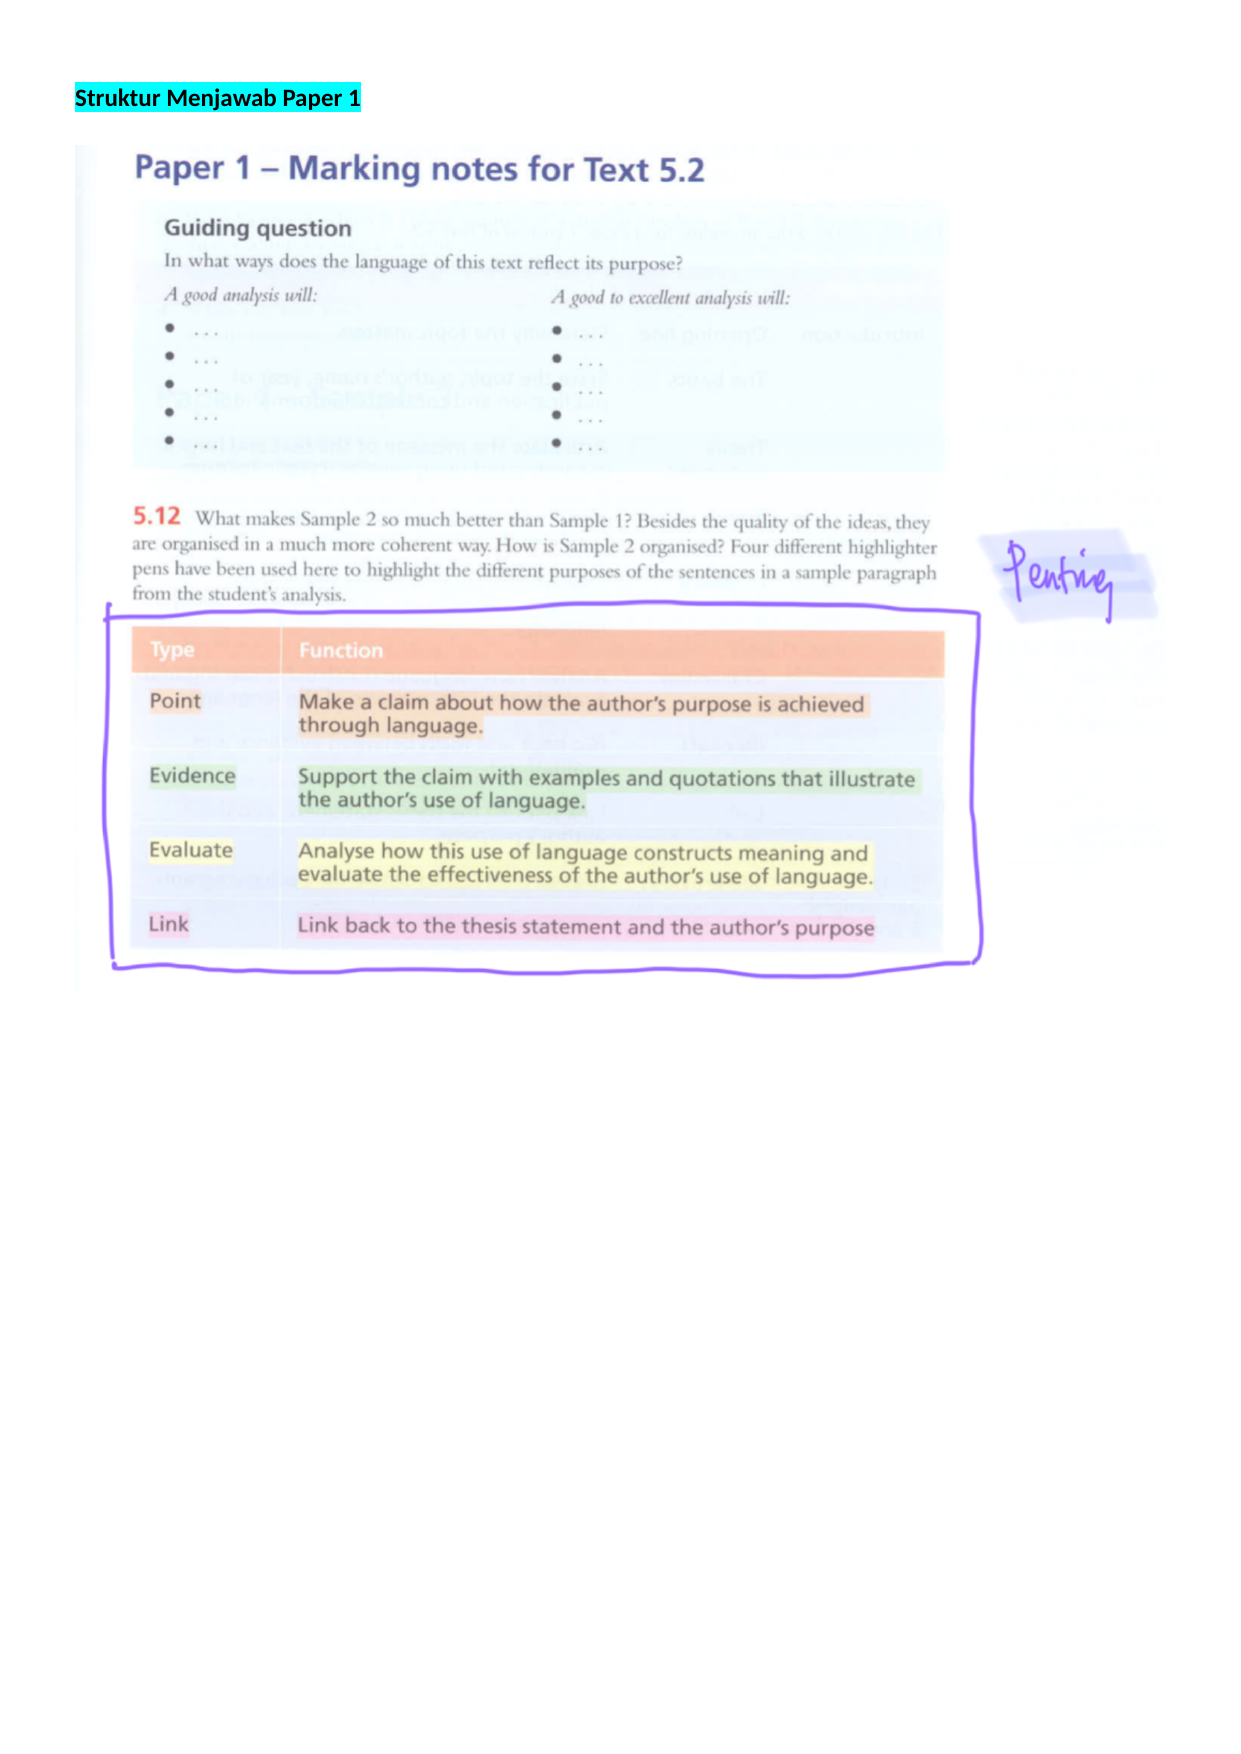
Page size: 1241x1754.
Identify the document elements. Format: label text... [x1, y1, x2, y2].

picture [75, 145, 1166, 992]
text Struktur Menjawab Paper 1 [75, 81, 1165, 113]
